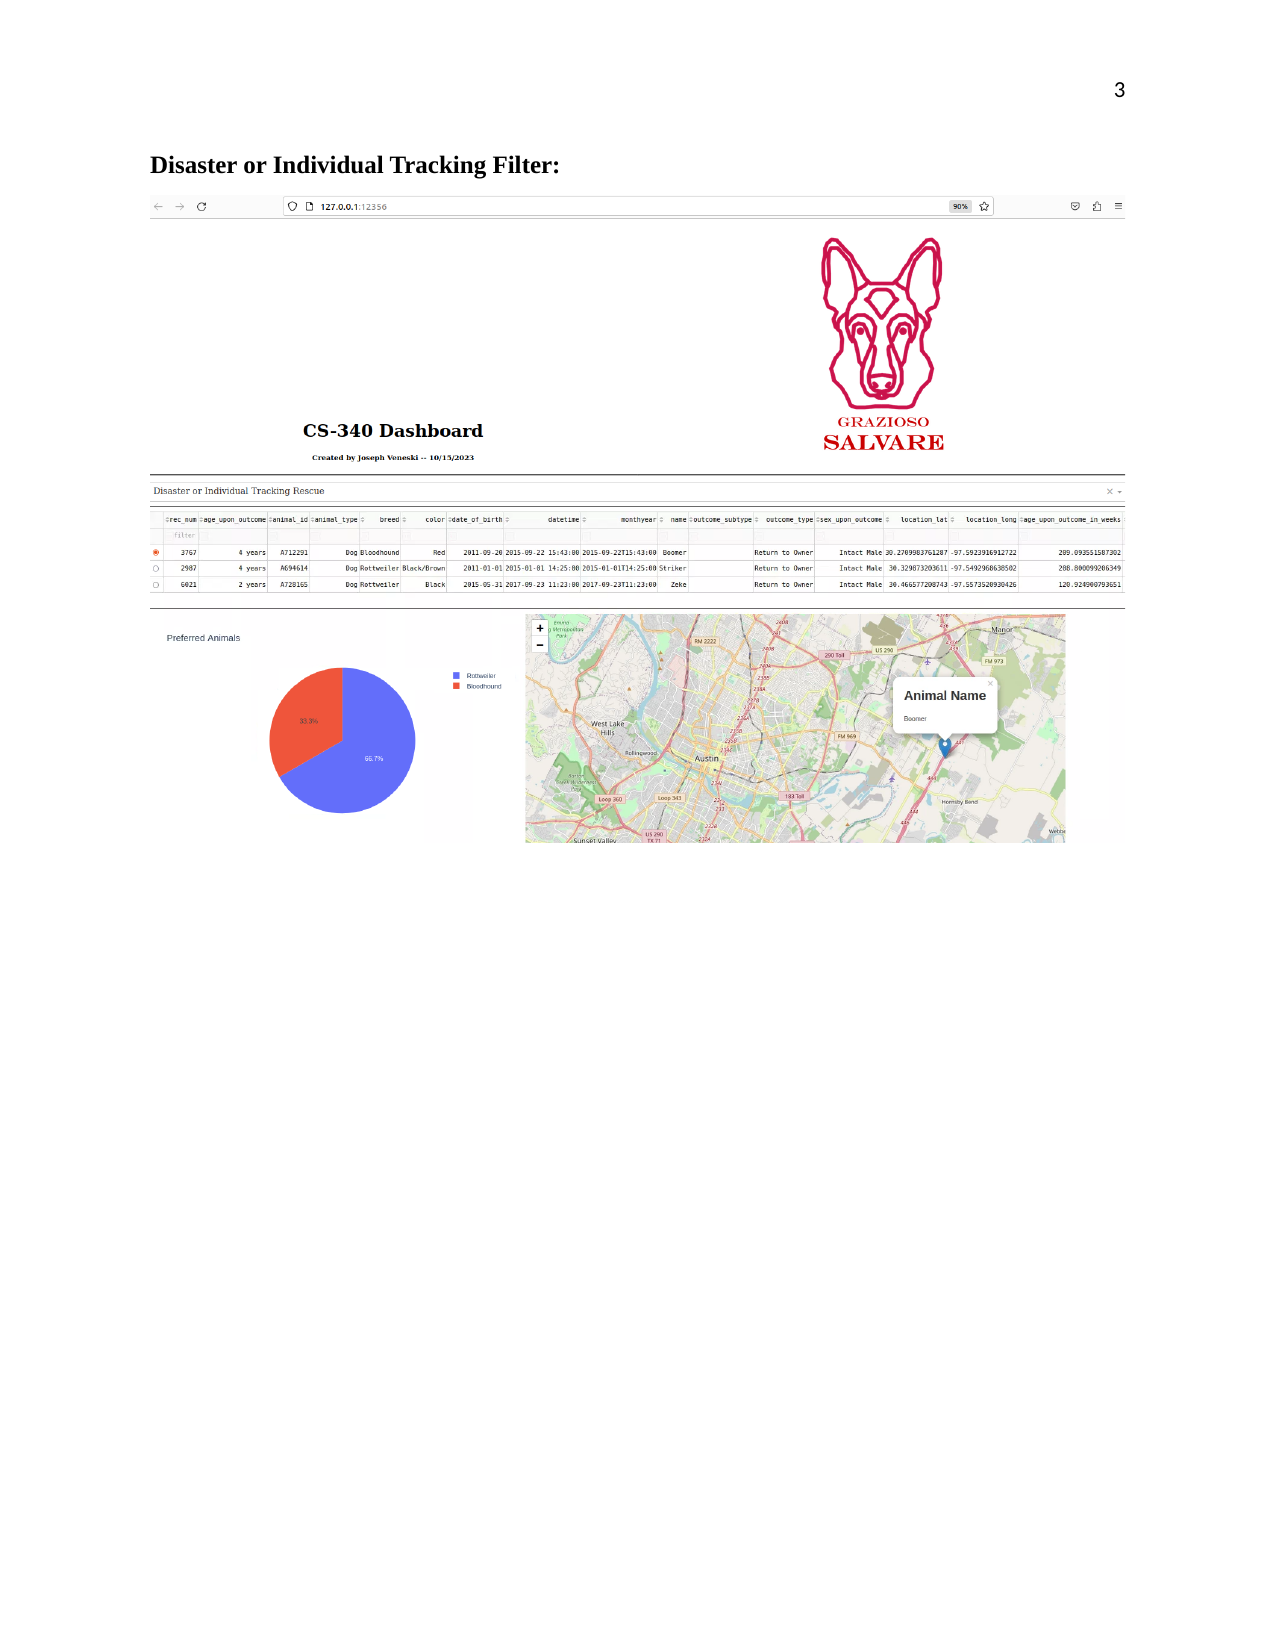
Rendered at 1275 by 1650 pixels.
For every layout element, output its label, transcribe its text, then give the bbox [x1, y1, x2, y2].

text Disaster or Individual Tracking Filter: [150, 150, 1125, 179]
picture [150, 195, 1125, 843]
